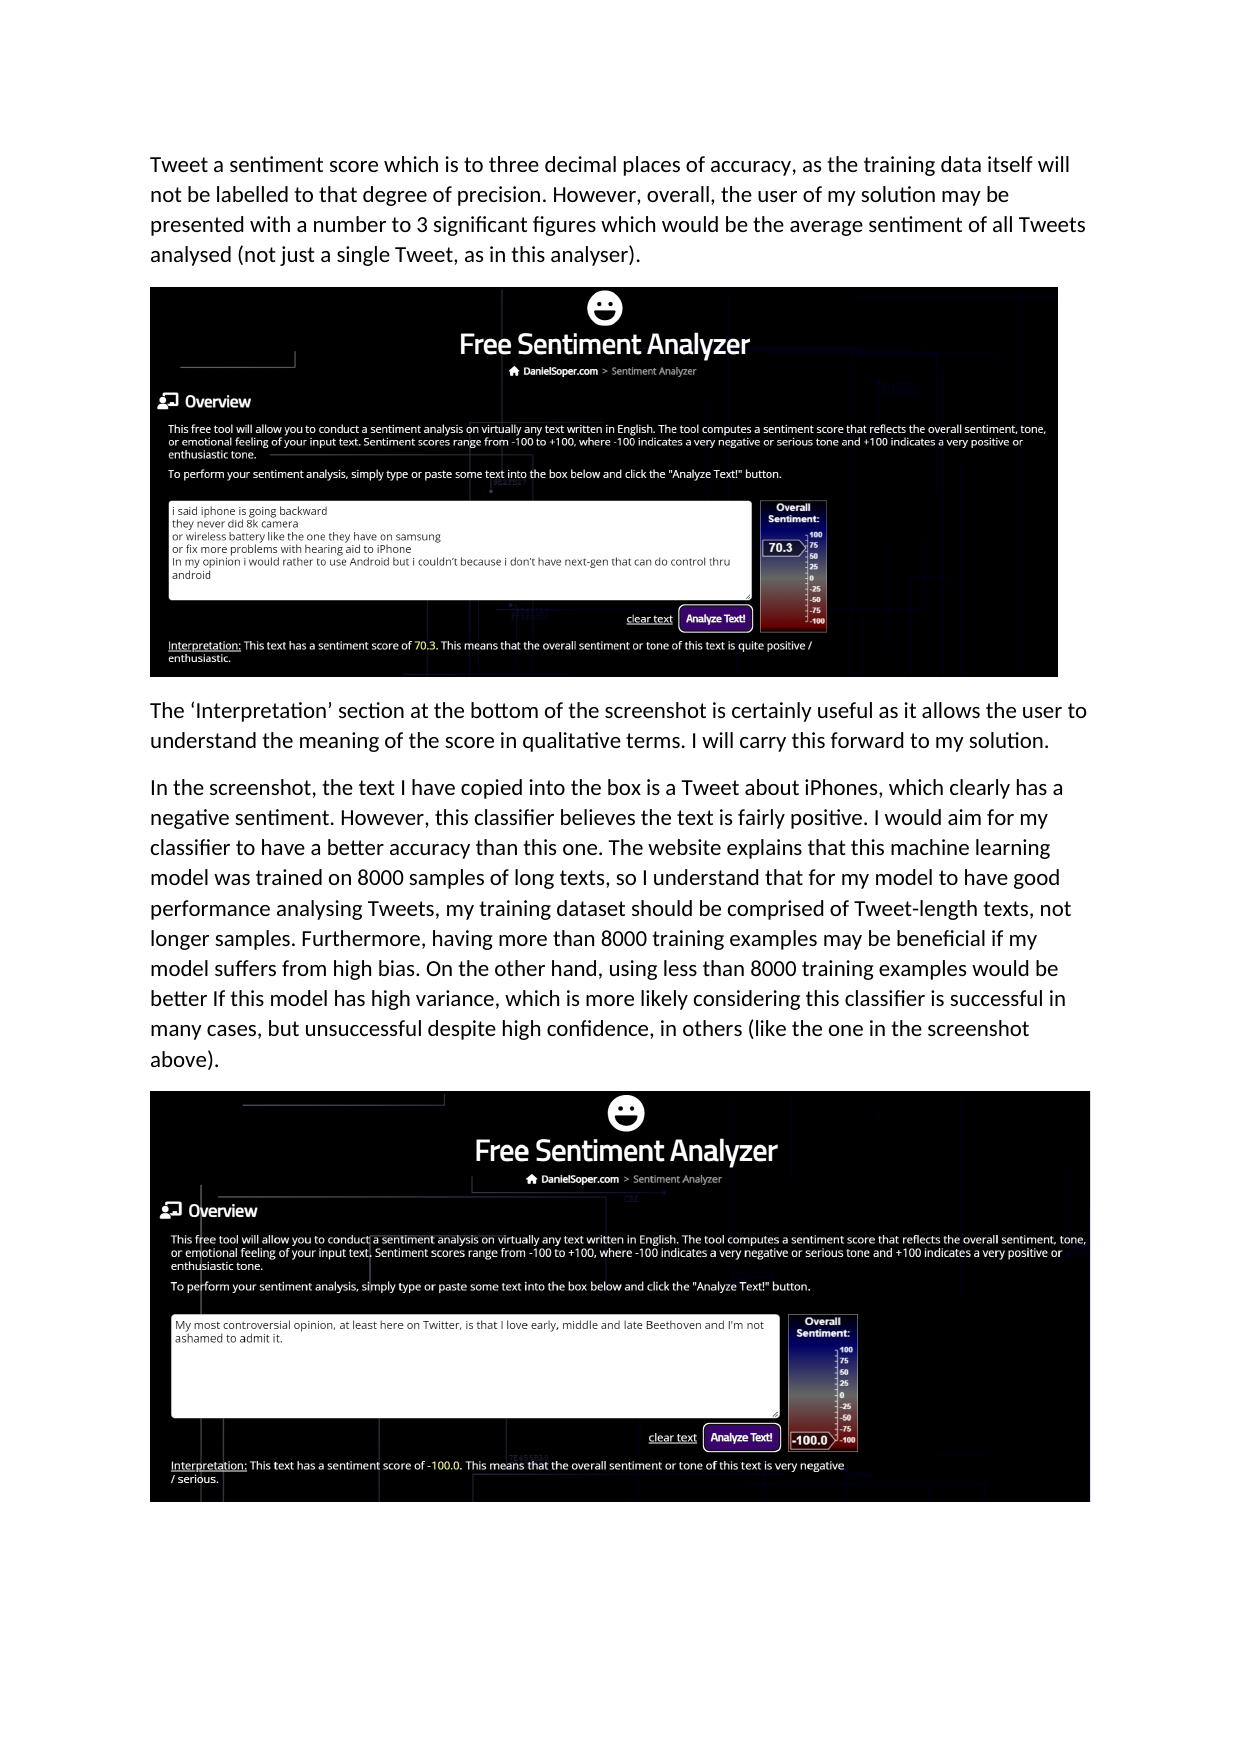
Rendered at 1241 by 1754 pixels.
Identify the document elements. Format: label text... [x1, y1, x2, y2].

text The ‘Interpretation’ section at the bottom of the screenshot is certainly useful as it allows the user to understand the meaning of the score in qualitative terms. I will carry this forward to my solution. [150, 696, 1090, 754]
text In the screenshot, the text I have copied into the box is a Tweet about iPhones, which clearly has a negative sentiment. However, this classifier believes the text is fairly positive. I would aim for my classifier to have a better accuracy than this one. The website explains that this machine learning model was trained on 8000 samples of long texts, so I understand that for my model to have good performance analysing Tweets, my training dataset should be comprised of Tweet-length texts, not longer samples. Furthermore, having more than 8000 training examples may be beneficial if my model suffers from high bias. On the other hand, using less than 8000 training examples would be better If this model has high variance, which is more likely considering this classifier is successful in many cases, but unsuccessful despite high confidence, in others (like the one in the screenshot above). [150, 773, 1090, 1073]
picture [150, 287, 1058, 677]
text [150, 150, 1090, 269]
picture [150, 1091, 1091, 1502]
